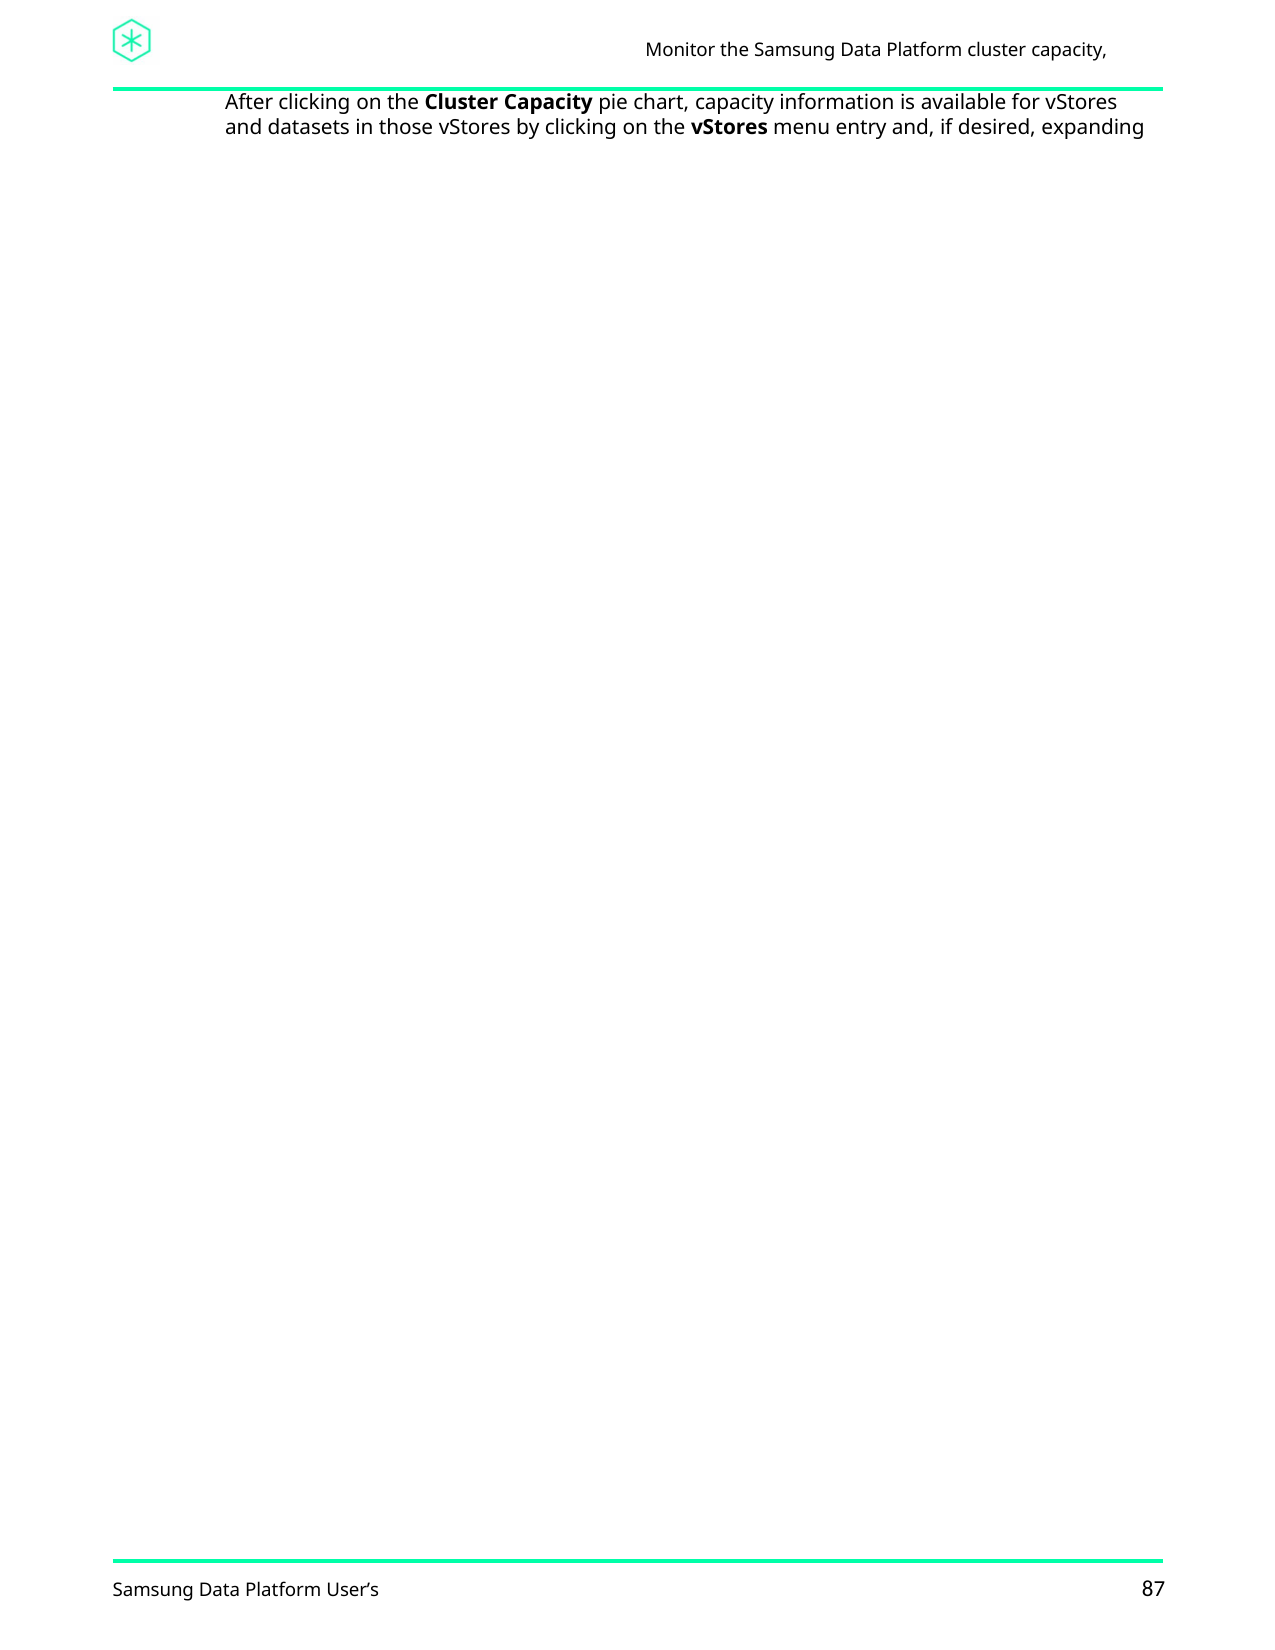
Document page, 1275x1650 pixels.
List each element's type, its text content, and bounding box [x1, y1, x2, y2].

text After clicking on the Cluster Capacity pie chart, capacity information is available for vStores and datasets in those vStores by clicking on the vStores menu entry and, if desired, expanding [225, 89, 1157, 139]
picture [112, 16, 159, 65]
